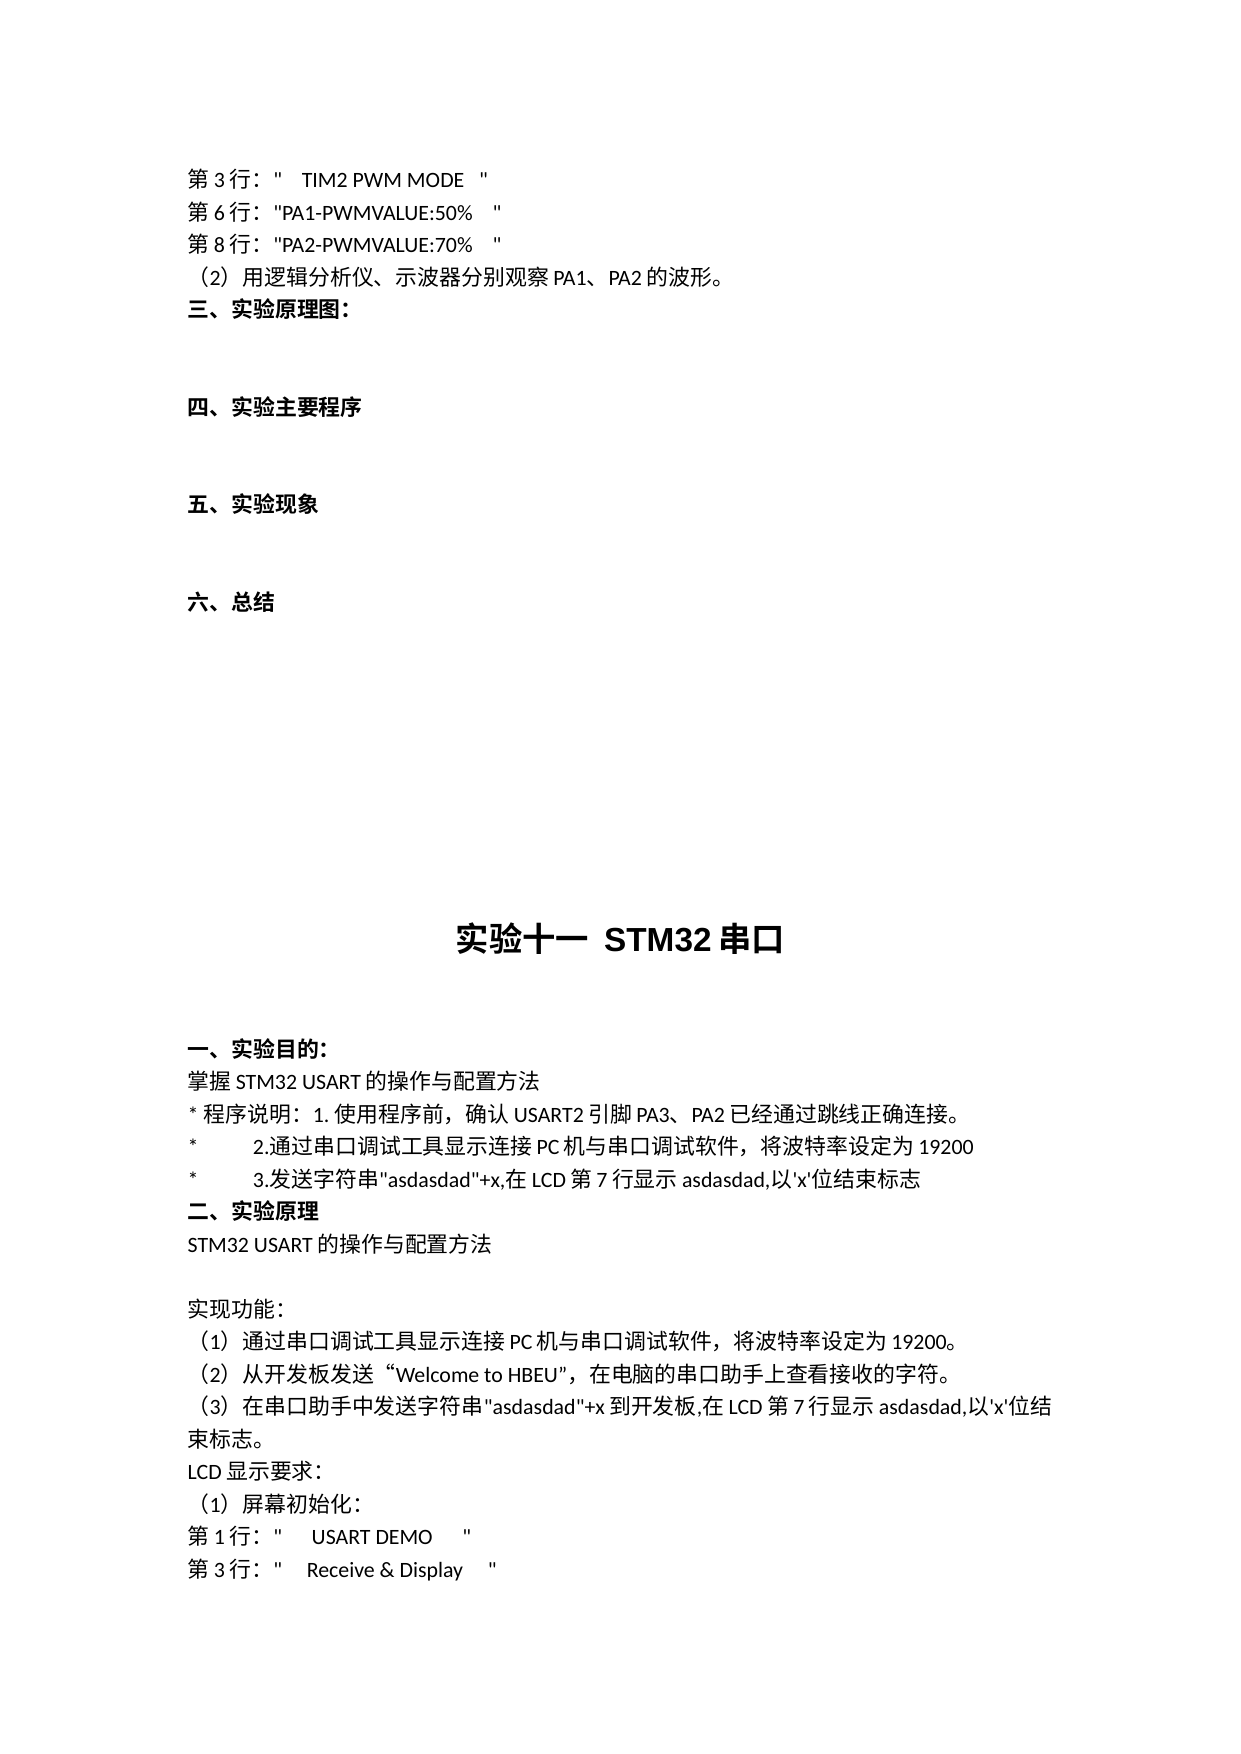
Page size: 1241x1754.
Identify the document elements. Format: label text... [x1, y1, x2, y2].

text * 程序说明：1. 使用程序前，确认USART2引脚PA3、PA2已经通过跳线正确连接。 [187, 1096, 1053, 1129]
text * 2.通过串口调试工具显示连接PC机与串口调试软件，将波特率设定为19200 [187, 1129, 1053, 1161]
text 第3行：" TIM2 PWM MODE " [187, 162, 1053, 194]
text LCD显示要求： [187, 1454, 1053, 1486]
text （2）从开发板发送“Welcome to HBEU”，在电脑的串口助手上查看接收的字符。 [187, 1356, 1053, 1389]
text 实现功能： [187, 1291, 1053, 1324]
text （3）在串口助手中发送字符串"asdasdad"+x到开发板,在LCD第7行显示asdasdad,以'x'位结束标志。 [187, 1389, 1053, 1454]
text 掌握STM32 USART的操作与配置方法 [187, 1064, 1053, 1096]
text 二、实验原理 [187, 1194, 1053, 1226]
text 四、实验主要程序 [187, 389, 1053, 422]
text 六、总结 [187, 584, 1053, 617]
text 第1行：" USART DEMO " [187, 1519, 1053, 1551]
text （1）通过串口调试工具显示连接PC机与串口调试软件，将波特率设定为19200。 [187, 1324, 1053, 1356]
text 第8行："PA2-PWMVALUE:70% " [187, 227, 1053, 259]
subtitle 实验十一 STM32串口 [187, 904, 1053, 969]
text * 3.发送字符串"asdasdad"+x,在LCD第7行显示asdasdad,以'x'位结束标志 [187, 1161, 1053, 1194]
text （2）用逻辑分析仪、示波器分别观察PA1、PA2的波形。 [187, 259, 1053, 292]
text 第6行："PA1-PWMVALUE:50% " [187, 194, 1053, 227]
text 三、实验原理图： [187, 292, 1053, 324]
text 第3行：" Receive & Display " [187, 1551, 1053, 1584]
text 一、实验目的： [187, 1031, 1053, 1064]
text （1）屏幕初始化： [187, 1486, 1053, 1519]
text STM32 USART的操作与配置方法 [187, 1226, 1053, 1259]
text 五、实验现象 [187, 487, 1053, 519]
